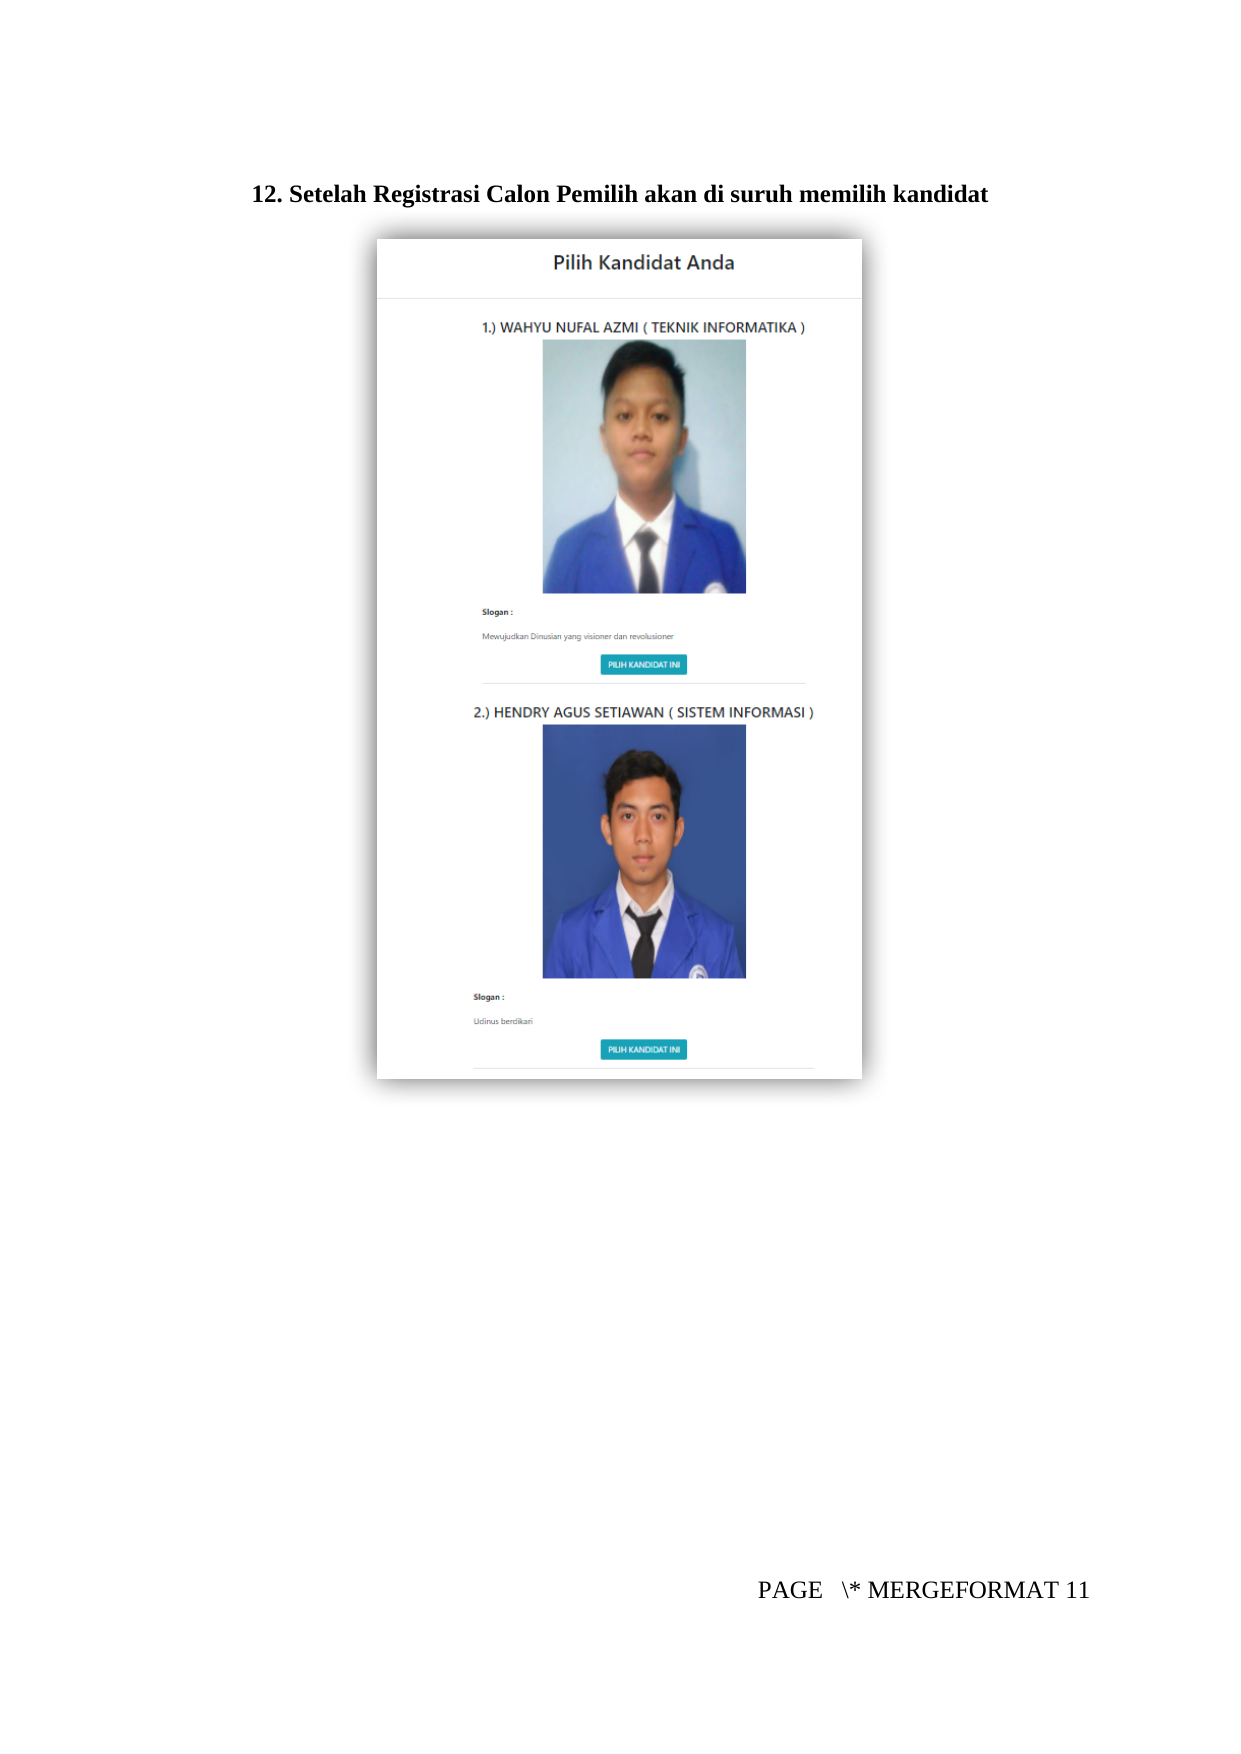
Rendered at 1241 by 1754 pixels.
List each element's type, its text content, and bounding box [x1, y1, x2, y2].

picture [377, 239, 862, 1079]
